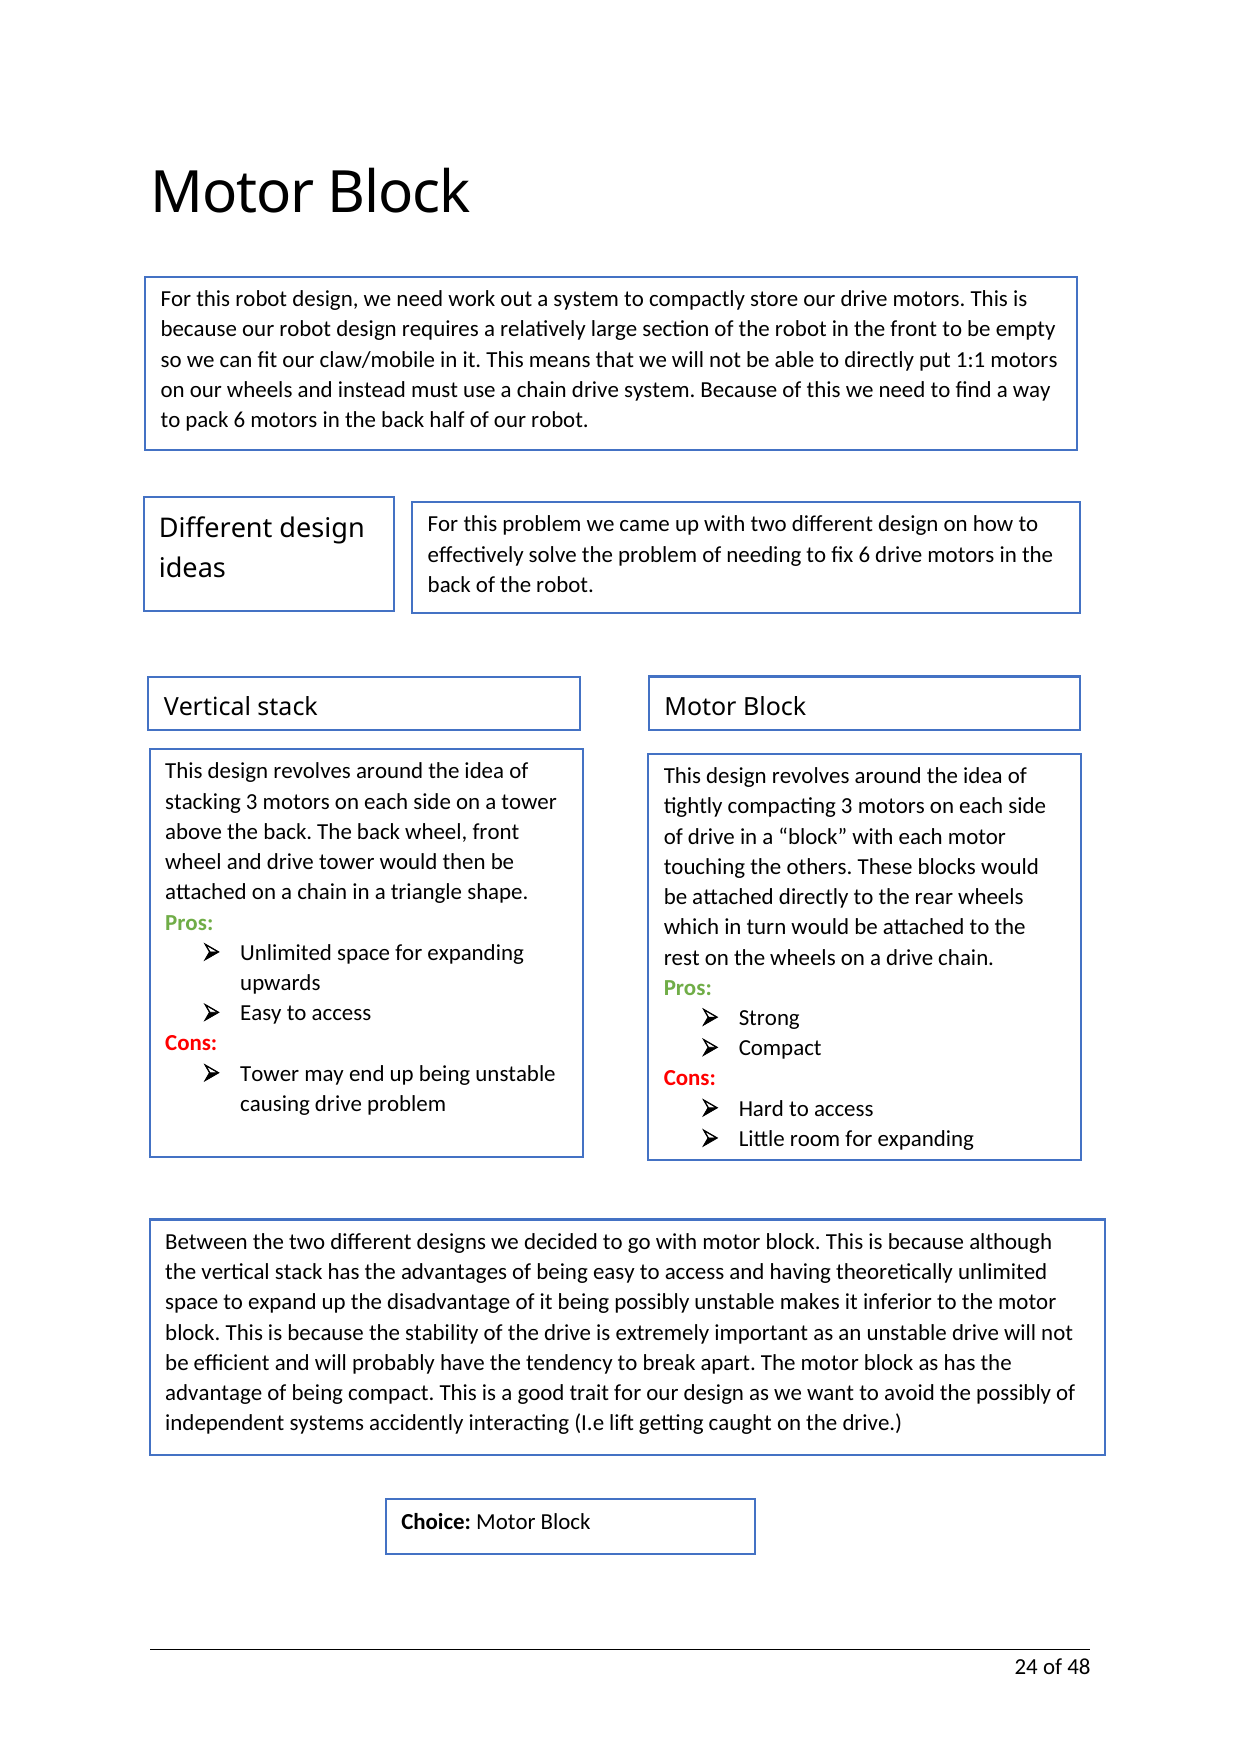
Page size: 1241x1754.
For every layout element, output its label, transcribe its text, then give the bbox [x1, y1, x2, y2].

title Motor Block [150, 150, 1090, 229]
